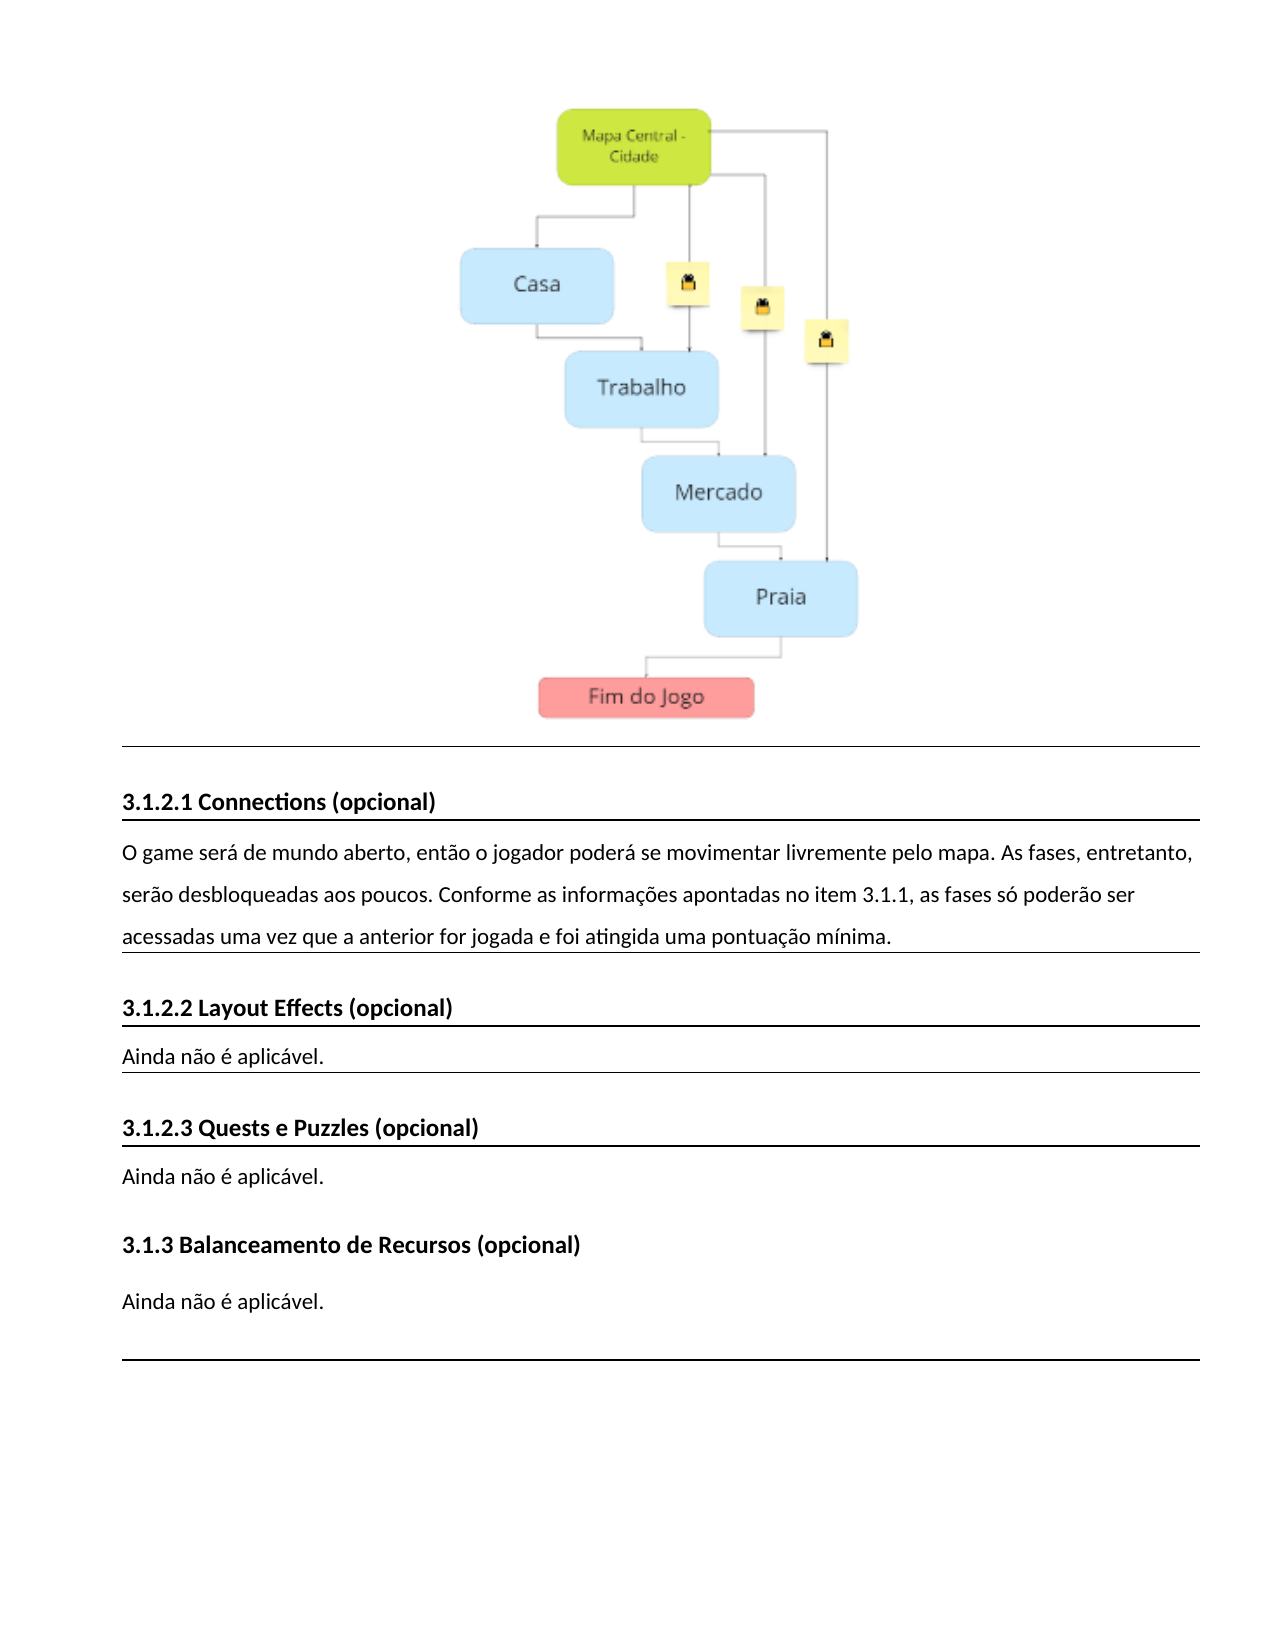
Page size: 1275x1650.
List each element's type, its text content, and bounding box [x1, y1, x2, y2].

text Ainda não é aplicável. [122, 1162, 1200, 1190]
text 3.1.2.1 Connections (opcional) [122, 786, 1200, 819]
text Ainda não é aplicável. [122, 1287, 1200, 1315]
picture [431, 97, 891, 744]
text O game será de mundo aberto, então o jogador poderá se movimentar livremente pelo mapa. As fases, entretanto, serão desbloqueadas aos poucos. Conforme as informações apontadas no item 3.1.1, as fases só poderão ser acessadas uma vez que a anterior for jogada e foi atingida uma pontuação mínima. [122, 838, 1200, 952]
text Ainda não é aplicável. [122, 1042, 1200, 1072]
subtitle 3.1.3 Balanceamento de Recursos (opcional) [122, 1229, 1200, 1259]
text 3.1.2.3 Quests e Puzzles (opcional) [122, 1112, 1200, 1145]
text 3.1.2.2 Layout Effects (opcional) [122, 992, 1200, 1025]
